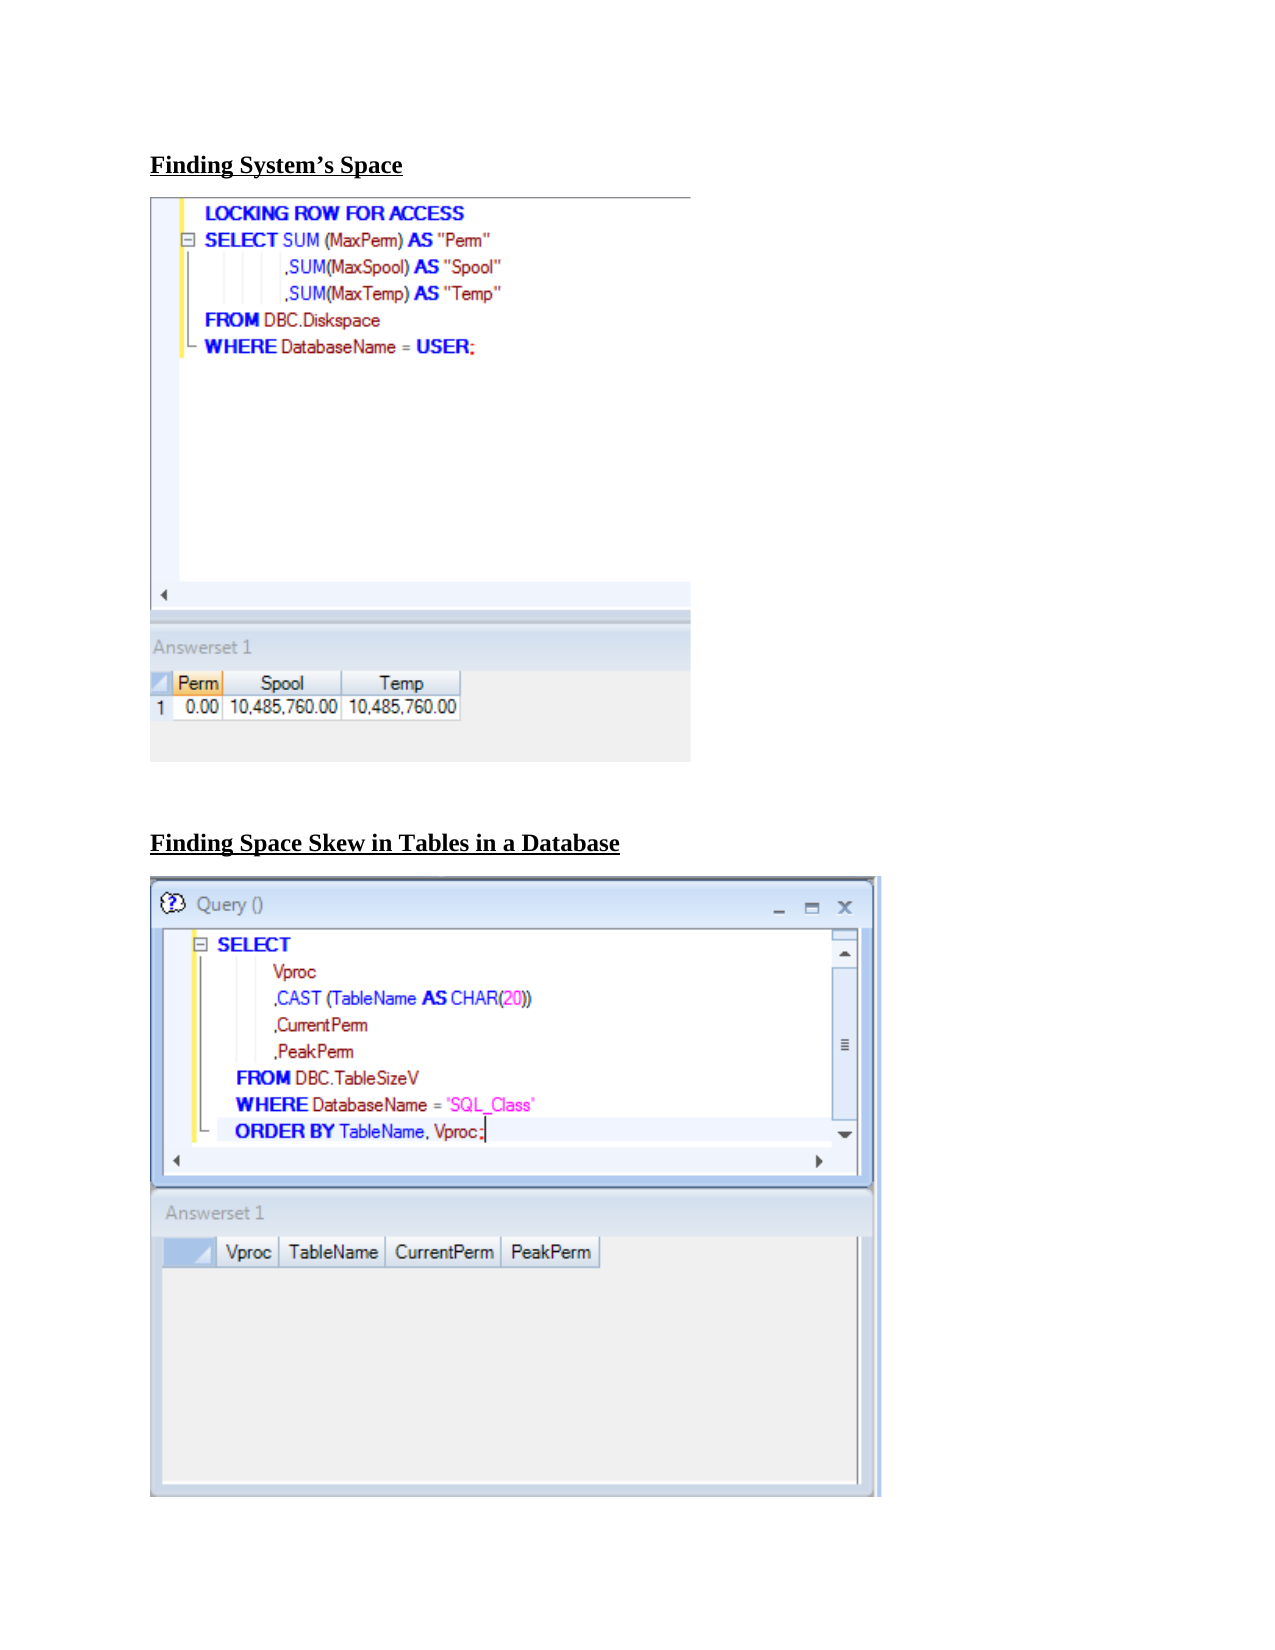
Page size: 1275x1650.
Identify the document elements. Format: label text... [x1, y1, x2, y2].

picture [150, 197, 691, 762]
picture [150, 876, 882, 1497]
text Finding Space Skew in Tables in a Database [150, 828, 1125, 857]
text Finding System’s Space [150, 150, 1125, 179]
